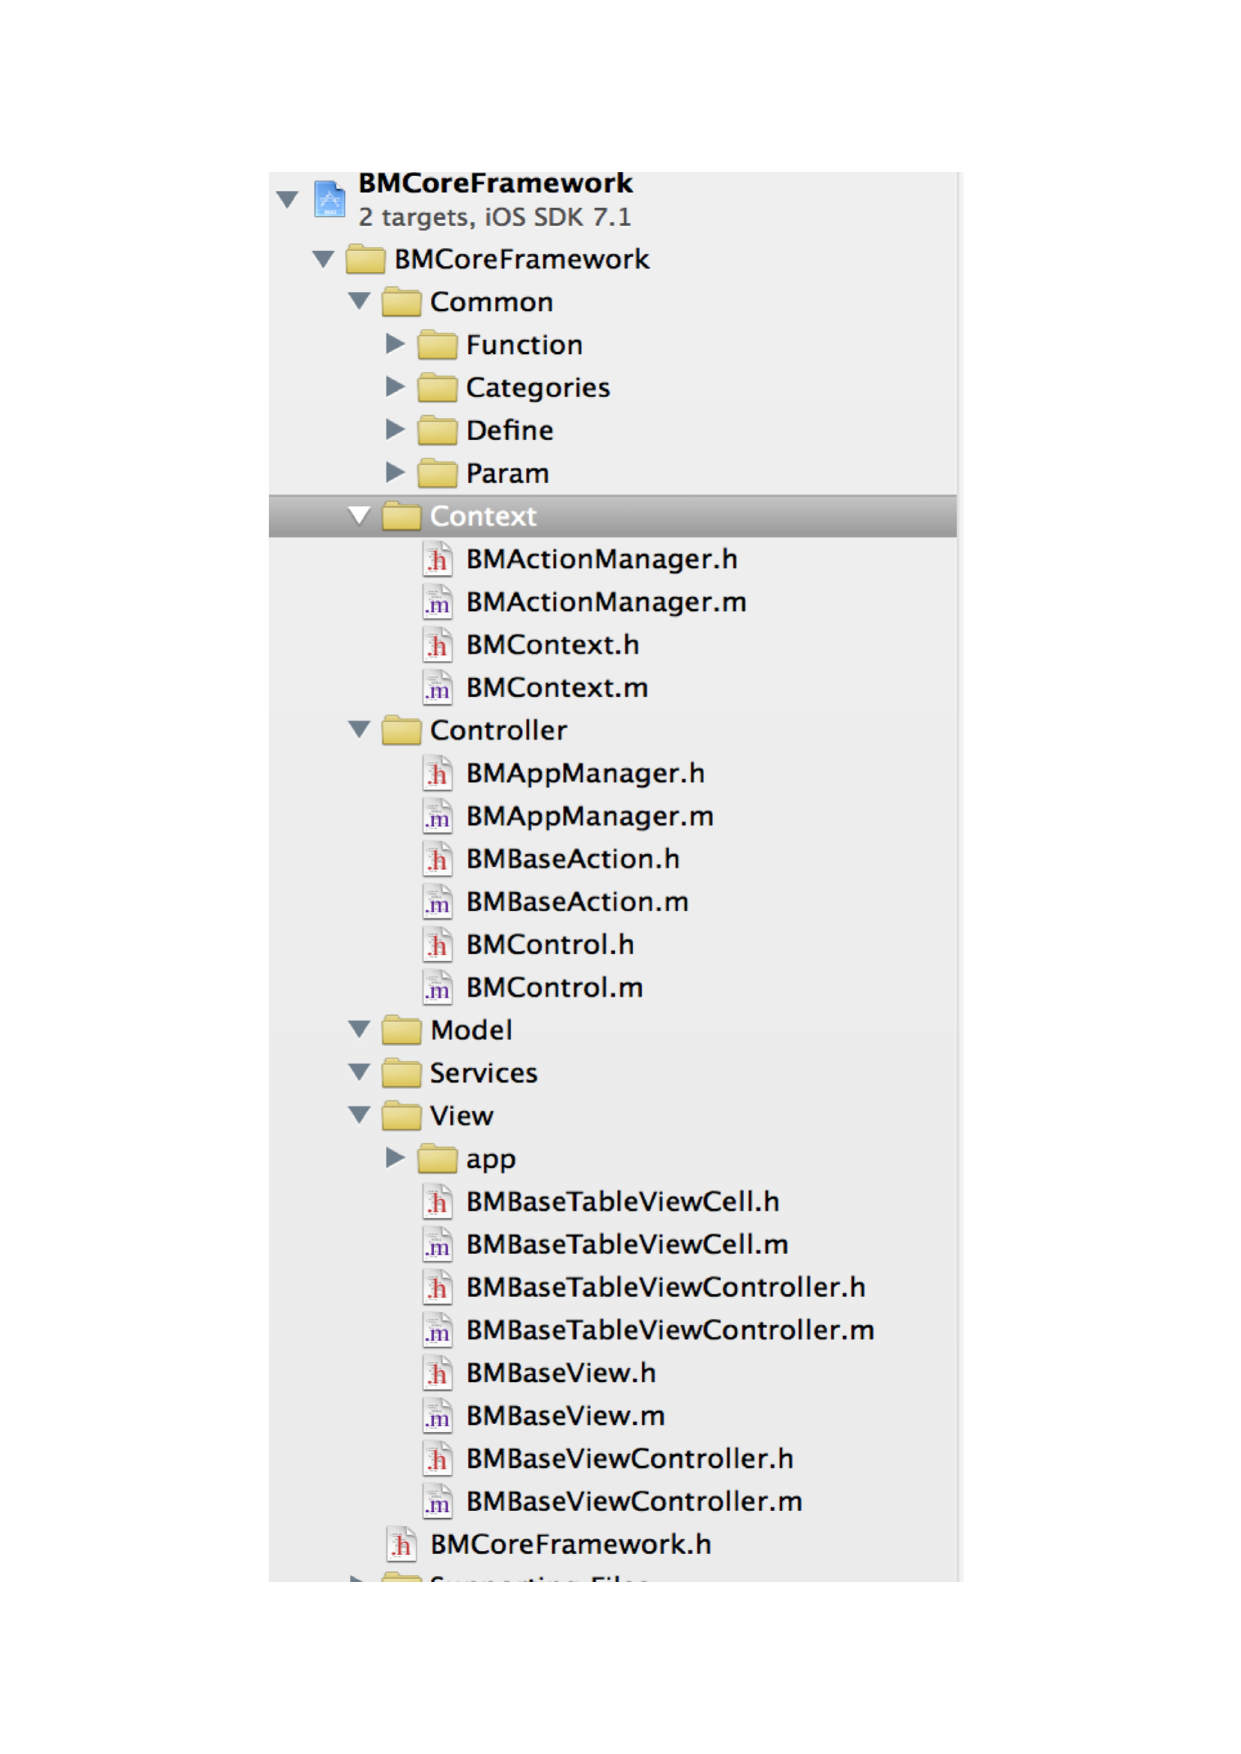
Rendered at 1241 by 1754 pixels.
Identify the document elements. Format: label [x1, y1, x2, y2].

picture [268, 172, 964, 1582]
